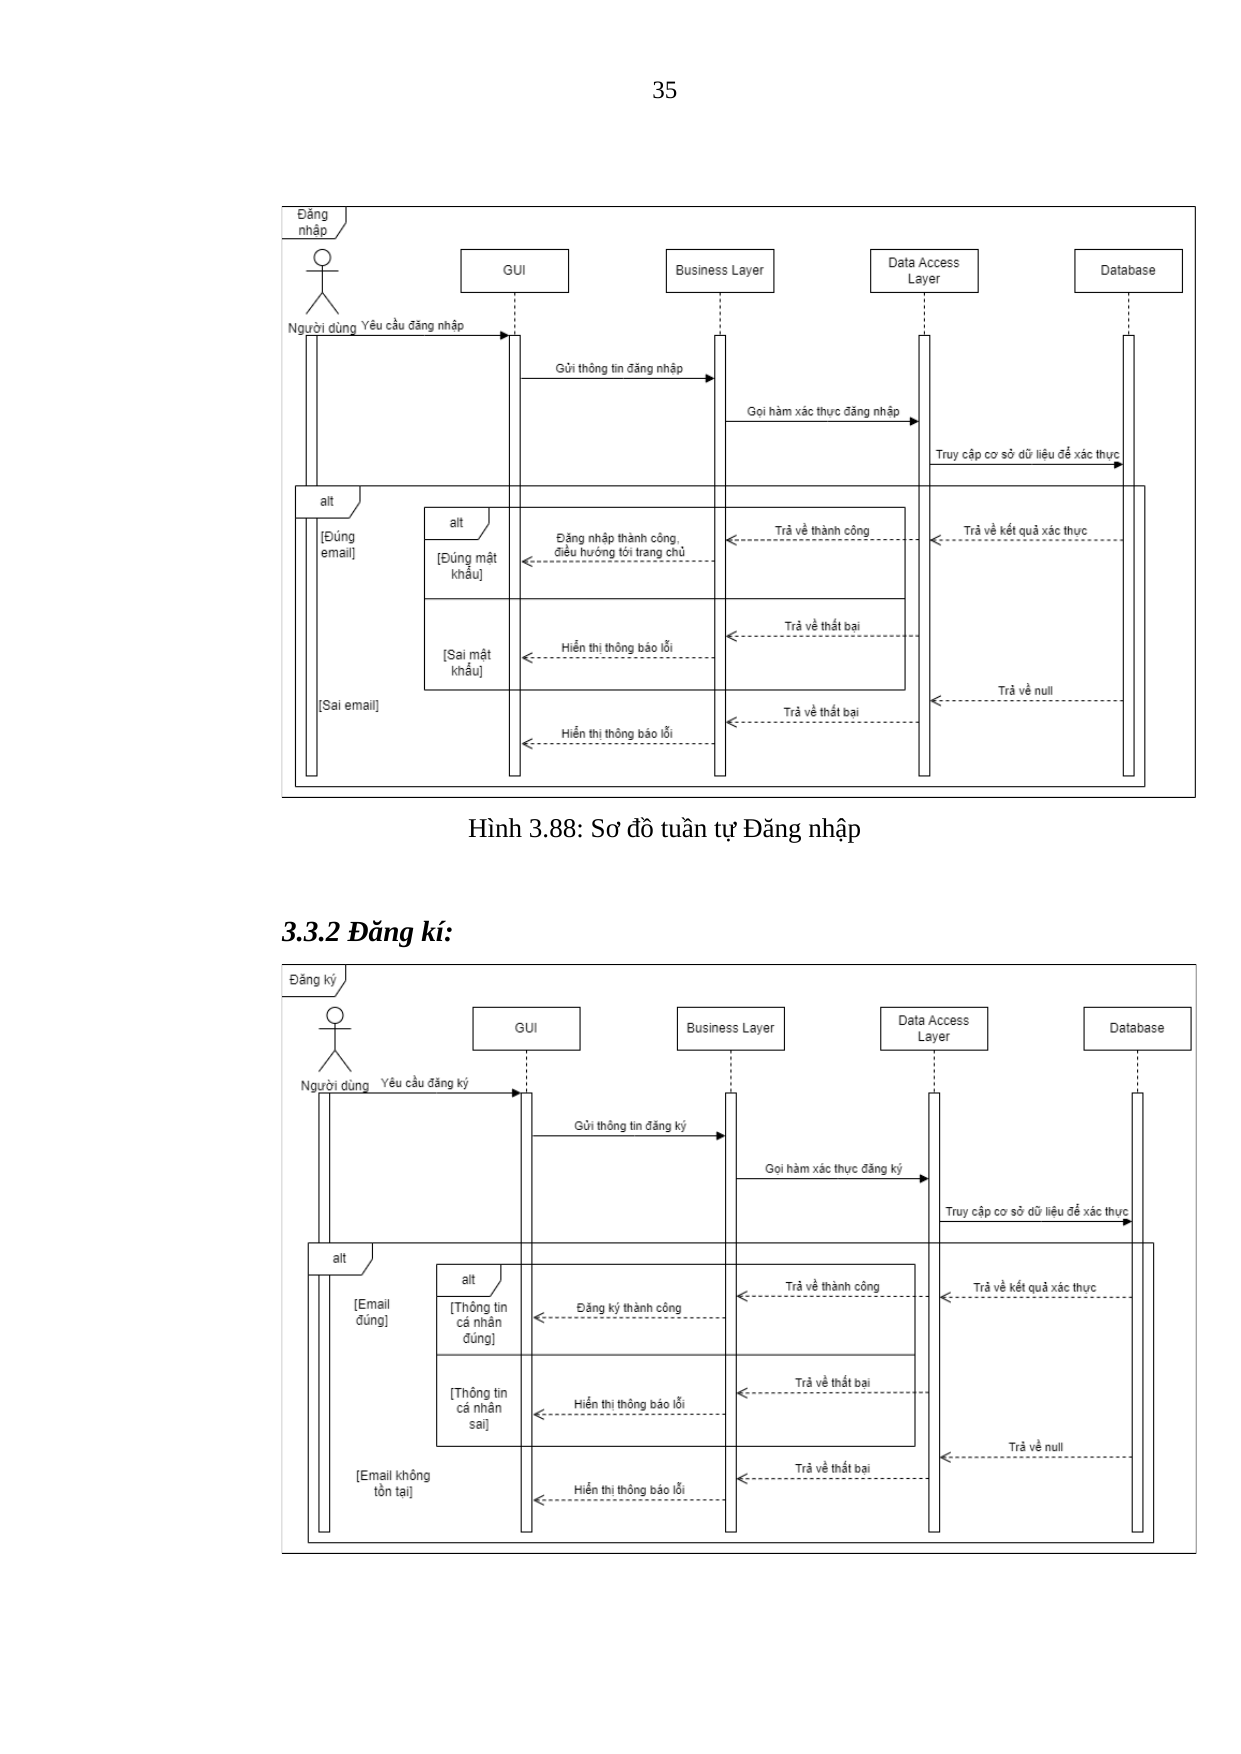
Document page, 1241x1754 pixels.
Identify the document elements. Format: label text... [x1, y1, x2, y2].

text Hình 3.88: Sơ đồ tuần tự Đăng nhập [207, 812, 1122, 843]
text 3.3.2 Đăng kí: [207, 914, 1122, 948]
picture [281, 964, 1197, 1554]
picture [281, 206, 1197, 798]
